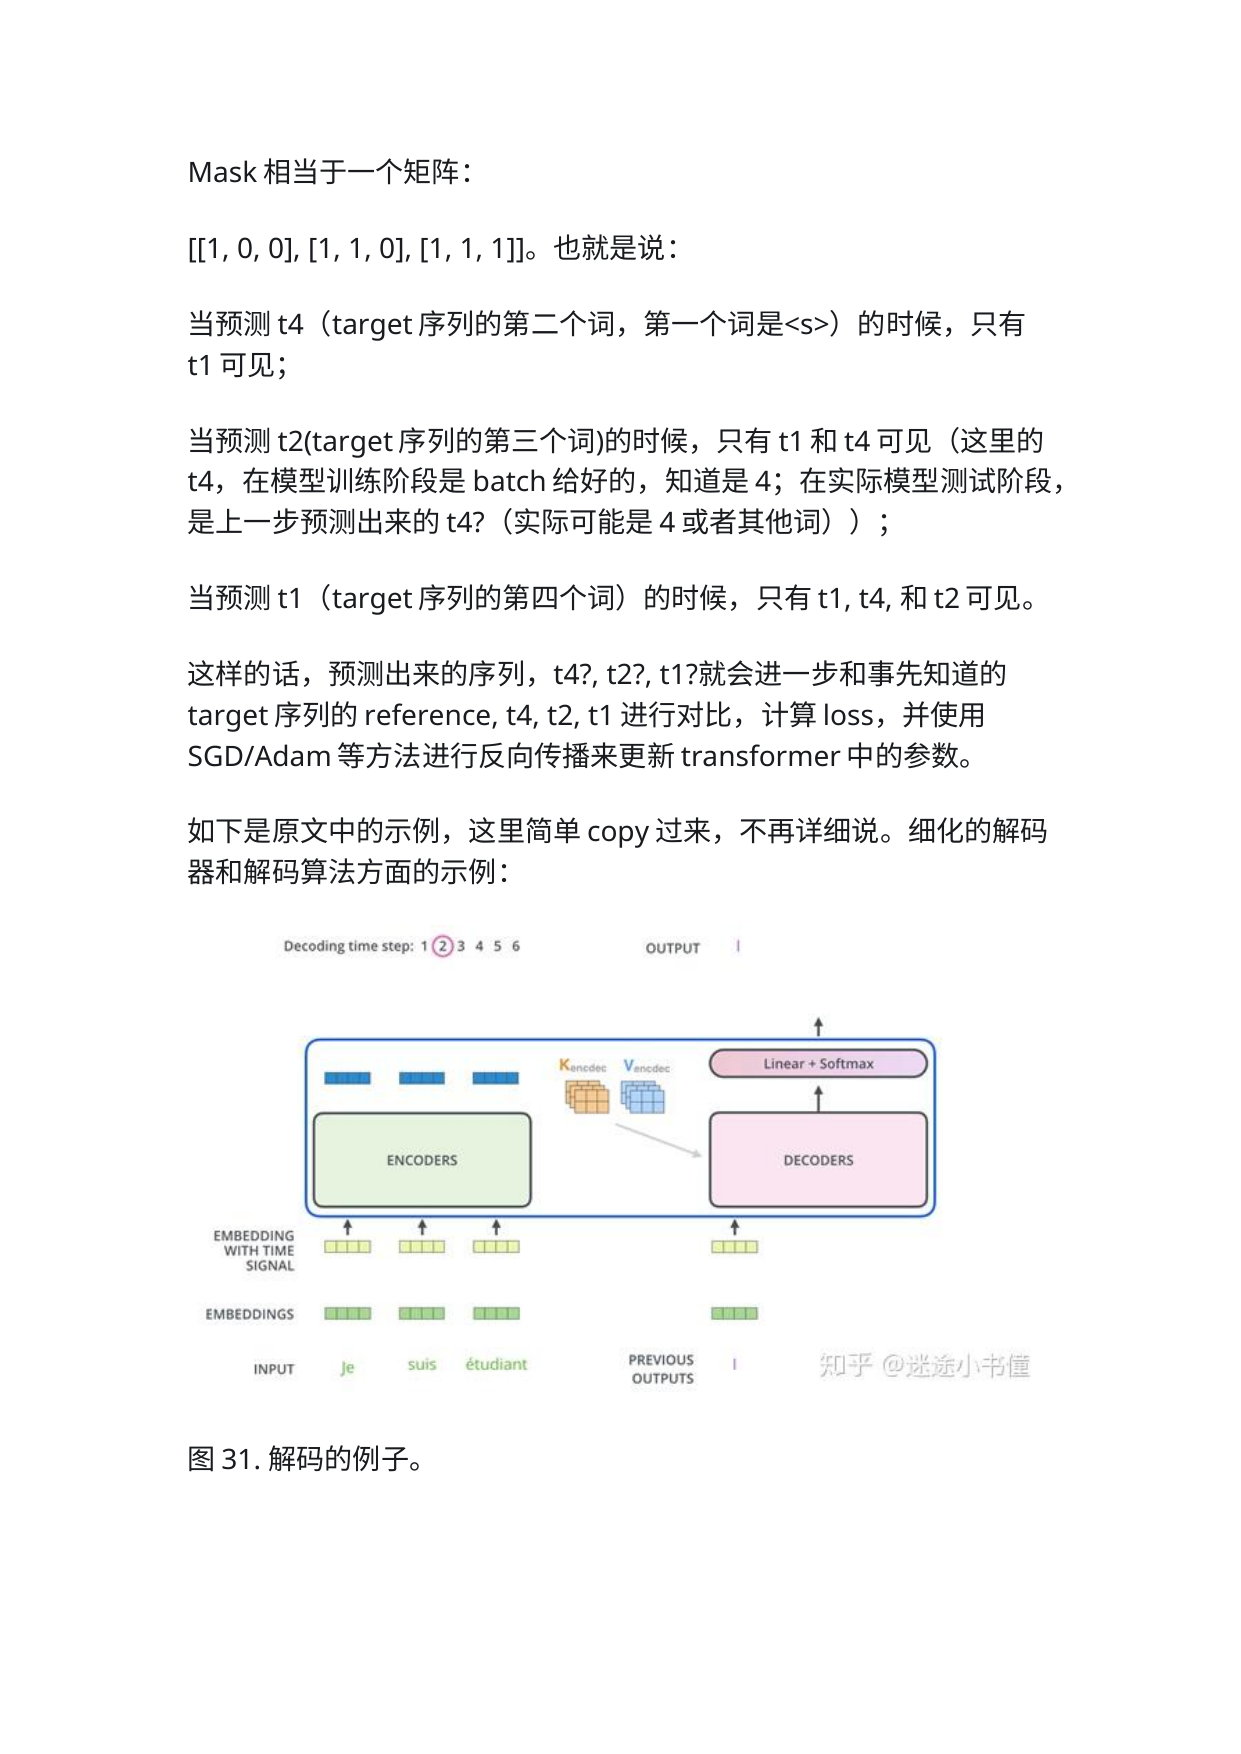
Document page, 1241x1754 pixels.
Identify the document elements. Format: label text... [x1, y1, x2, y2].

text 如下是原文中的示例，这里简单copy过来，不再详细说。细化的解码器和解码算法方面的示例： [187, 809, 1053, 891]
text 这样的话，预测出来的序列，t4?, t2?, t1?就会进一步和事先知道的target序列的reference, t4, t2, t1进行对比，计算loss，并使用SGD/Adam等方法进行反向传播来更新transformer中的参数。 [187, 652, 1053, 774]
text 当预测t4（target序列的第二个词，第一个词是<s>）的时候，只有t1可见； [187, 302, 1053, 383]
text 图31. 解码的例子。 [187, 1437, 1053, 1478]
picture [187, 925, 1053, 1402]
text 当预测t2(target序列的第三个词)的时候，只有t1和t4可见（这里的t4，在模型训练阶段是batch给好的，知道是4；在实际模型测试阶段，是上一步预测出来的t4?（实际可能是4或者其他词））； [187, 418, 1053, 541]
text [[1, 0, 0], [1, 1, 0], [1, 1, 1]]。也就是说： [187, 226, 1053, 267]
text 当预测t1（target序列的第四个词）的时候，只有t1, t4, 和t2可见。 [187, 576, 1053, 617]
text Mask相当于一个矩阵： [187, 150, 1053, 191]
